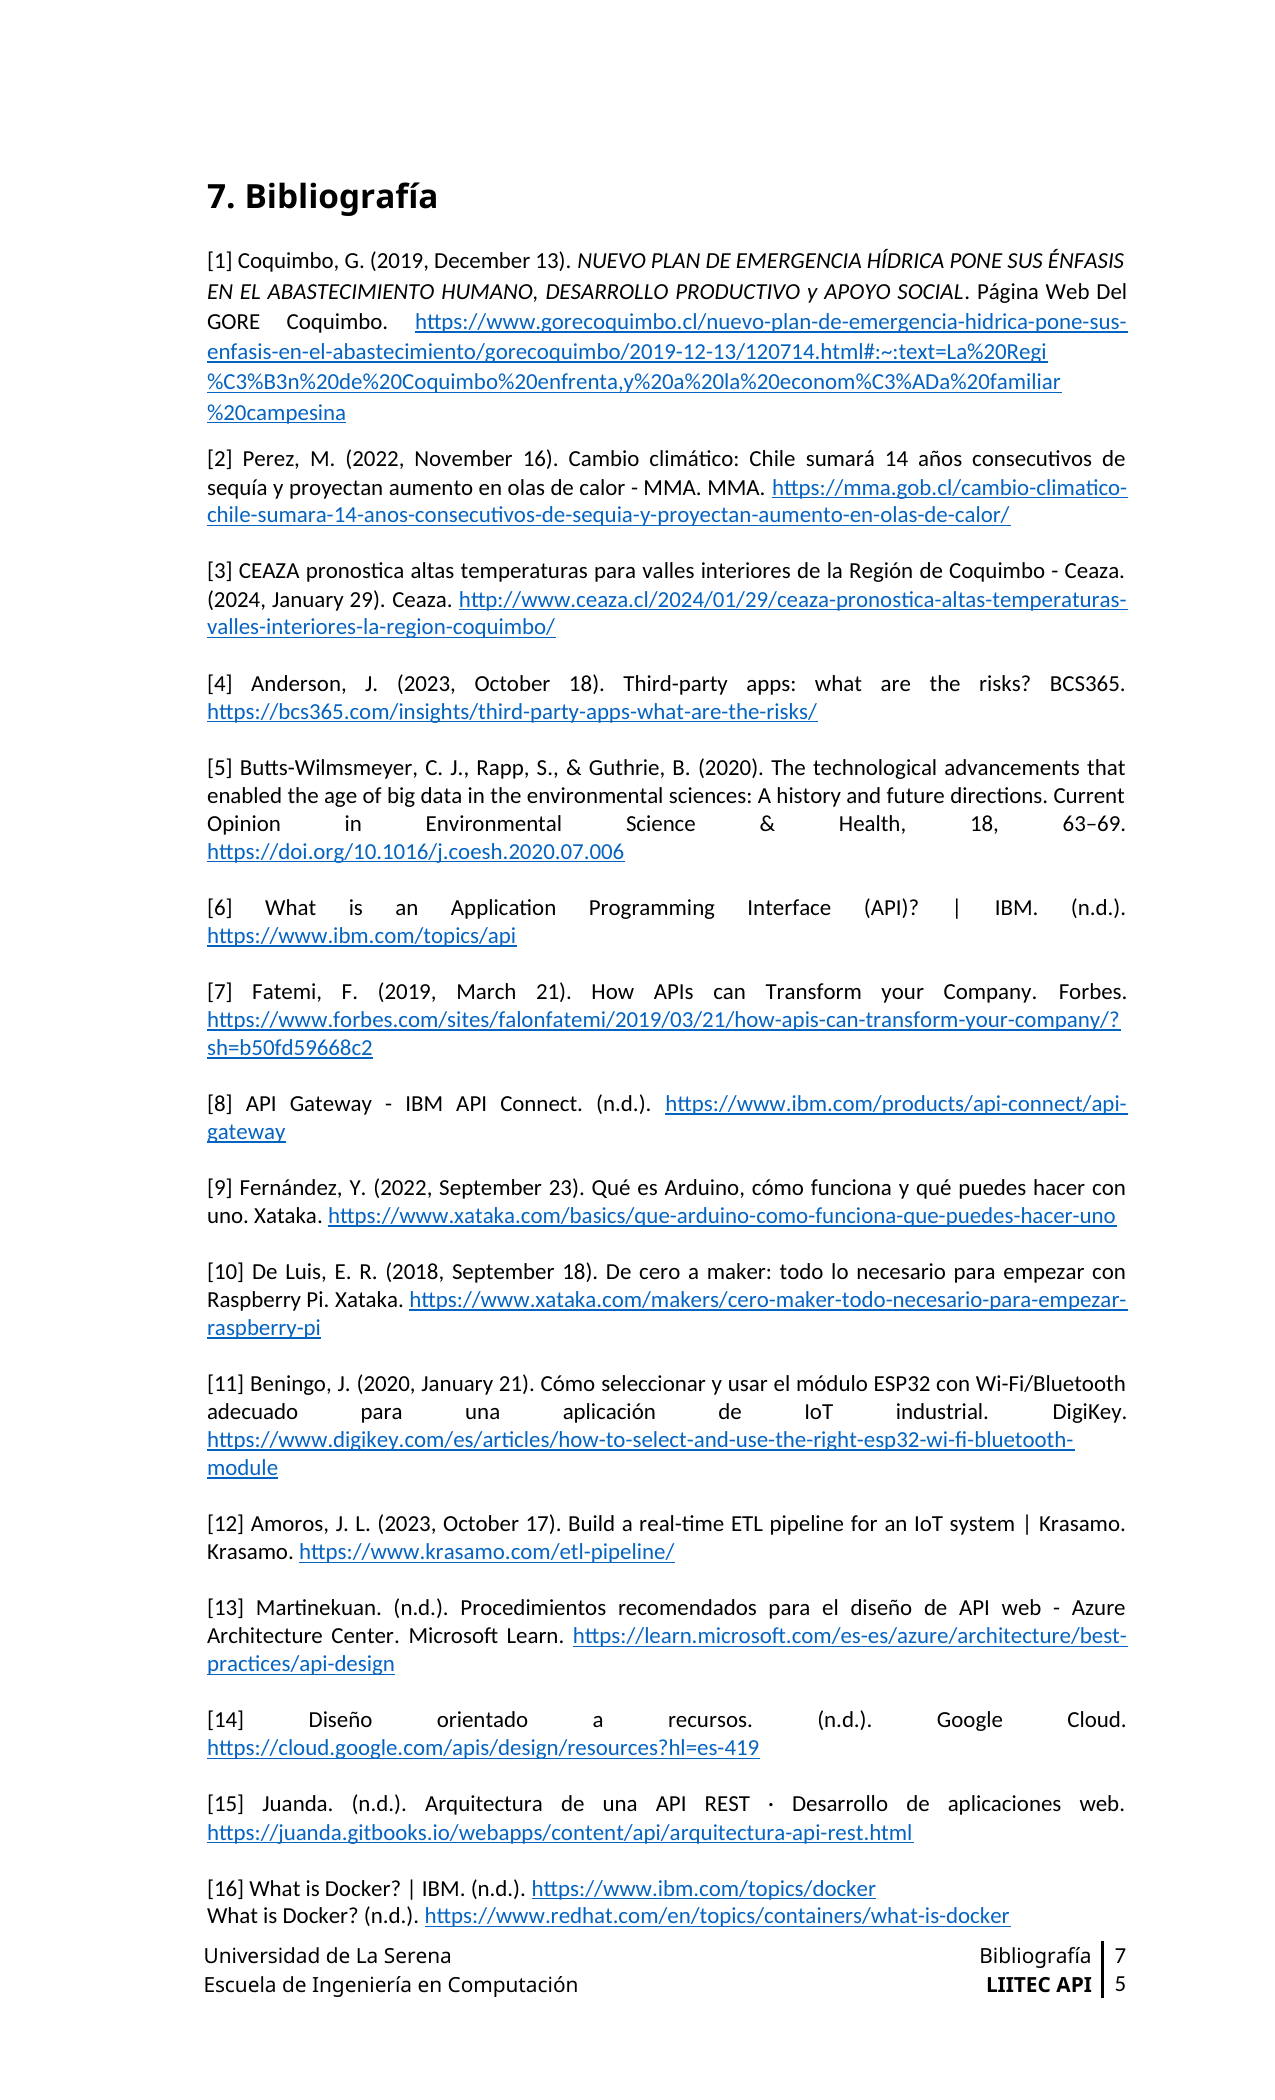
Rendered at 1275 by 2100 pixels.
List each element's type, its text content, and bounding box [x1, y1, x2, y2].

text [16] What is Docker? | IBM. (n.d.). https://www.ibm.com/topics/docker [207, 1874, 1127, 1902]
text What is Docker? (n.d.). https://www.redhat.com/en/topics/containers/what-is-docker [207, 1902, 1127, 1930]
text [3] CEAZA pronostica altas temperaturas para valles interiores de la Región de Coquimbo - Ceaza. (2024, January 29). Ceaza. http://www.ceaza.cl/2024/01/29/ceaza-pronostica-altas-temperaturas-valles-interiores-la-region-coquimbo/ [207, 557, 1127, 641]
text [10] De Luis, E. R. (2018, September 18). De cero a maker: todo lo necesario para empezar con Raspberry Pi. Xataka. https://www.xataka.com/makers/cero-maker-todo-necesario-para-empezar-raspberry-pi [207, 1257, 1127, 1341]
text [13] Martinekuan. (n.d.). Procedimientos recomendados para el diseño de API web - Azure Architecture Center. Microsoft Learn. https://learn.microsoft.com/es-es/azure/architecture/best-practices/api-design [207, 1593, 1127, 1677]
text [12] Amoros, J. L. (2023, October 17). Build a real-time ETL pipeline for an IoT system | Krasamo. Krasamo. https://www.krasamo.com/etl-pipeline/ [207, 1509, 1127, 1565]
text [2] Perez, M. (2022, November 16). Cambio climático: Chile sumará 14 años consecutivos de sequía y proyectan aumento en olas de calor - MMA. MMA. https://mma.gob.cl/cambio-climatico-chile-sumara-14-anos-consecutivos-de-sequia-y-proyectan-aumento-en-olas-de-calor/ [207, 444, 1127, 529]
text [11] Beningo, J. (2020, January 21). Cómo seleccionar y usar el módulo ESP32 con Wi-Fi/Bluetooth adecuado para una aplicación de IoT industrial. DigiKey. https://www.digikey.com/es/articles/how-to-select-and-use-the-right-esp32-wi-fi-bluetooth-module [207, 1369, 1127, 1481]
text [1] Coquimbo, G. (2019, December 13). NUEVO PLAN DE EMERGENCIA HÍDRICA PONE SUS ÉNFASIS EN EL ABASTECIMIENTO HUMANO, DESARROLLO PRODUCTIVO y APOYO SOCIAL. Página Web Del GORE Coquimbo. https://www.gorecoquimbo.cl/nuevo-plan-de-emergencia-hidrica-pone-sus-enfasis-en-el-abastecimiento/gorecoquimbo/2019-12-13/120714.html#:~:text=La%20Regi%C3%B3n%20de%20Coquimbo%20enfrenta,y%20a%20la%20econom%C3%ADa%20familiar%20campesina [207, 247, 1127, 426]
text [14] Diseño orientado a recursos. (n.d.). Google Cloud. https://cloud.google.com/apis/design/resources?hl=es-419 [207, 1706, 1127, 1762]
text [6] What is an Application Programming Interface (API)? | IBM. (n.d.). https://www.ibm.com/topics/api [207, 893, 1127, 949]
text [7] Fatemi, F. (2019, March 21). How APIs can Transform your Company. Forbes. https://www.forbes.com/sites/falonfatemi/2019/03/21/how-apis-can-transform-your-company/?sh=b50fd59668c2 [207, 977, 1127, 1061]
text [4] Anderson, J. (2023, October 18). Third-party apps: what are the risks? BCS365. https://bcs365.com/insights/third-party-apps-what-are-the-risks/ [207, 669, 1127, 725]
text [5] Butts-Wilmsmeyer, C. J., Rapp, S., & Guthrie, B. (2020). The technological advancements that enabled the age of big data in the environmental sciences: A history and future directions. Current Opinion in Environmental Science & Health, 18, 63–69. https://doi.org/10.1016/j.coesh.2020.07.006 [207, 753, 1127, 865]
text [8] API Gateway - IBM API Connect. (n.d.). https://www.ibm.com/products/api-connect/api-gateway [207, 1089, 1127, 1145]
text [15] Juanda. (n.d.). Arquitectura de una API REST · Desarrollo de aplicaciones web. https://juanda.gitbooks.io/webapps/content/api/arquitectura-api-rest.html [207, 1789, 1127, 1846]
text [9] Fernández, Y. (2022, September 23). Qué es Arduino, cómo funciona y qué puedes hacer con uno. Xataka. https://www.xataka.com/basics/que-arduino-como-funciona-que-puedes-hacer-uno [207, 1173, 1127, 1229]
subtitle Bibliografía [207, 173, 1127, 218]
